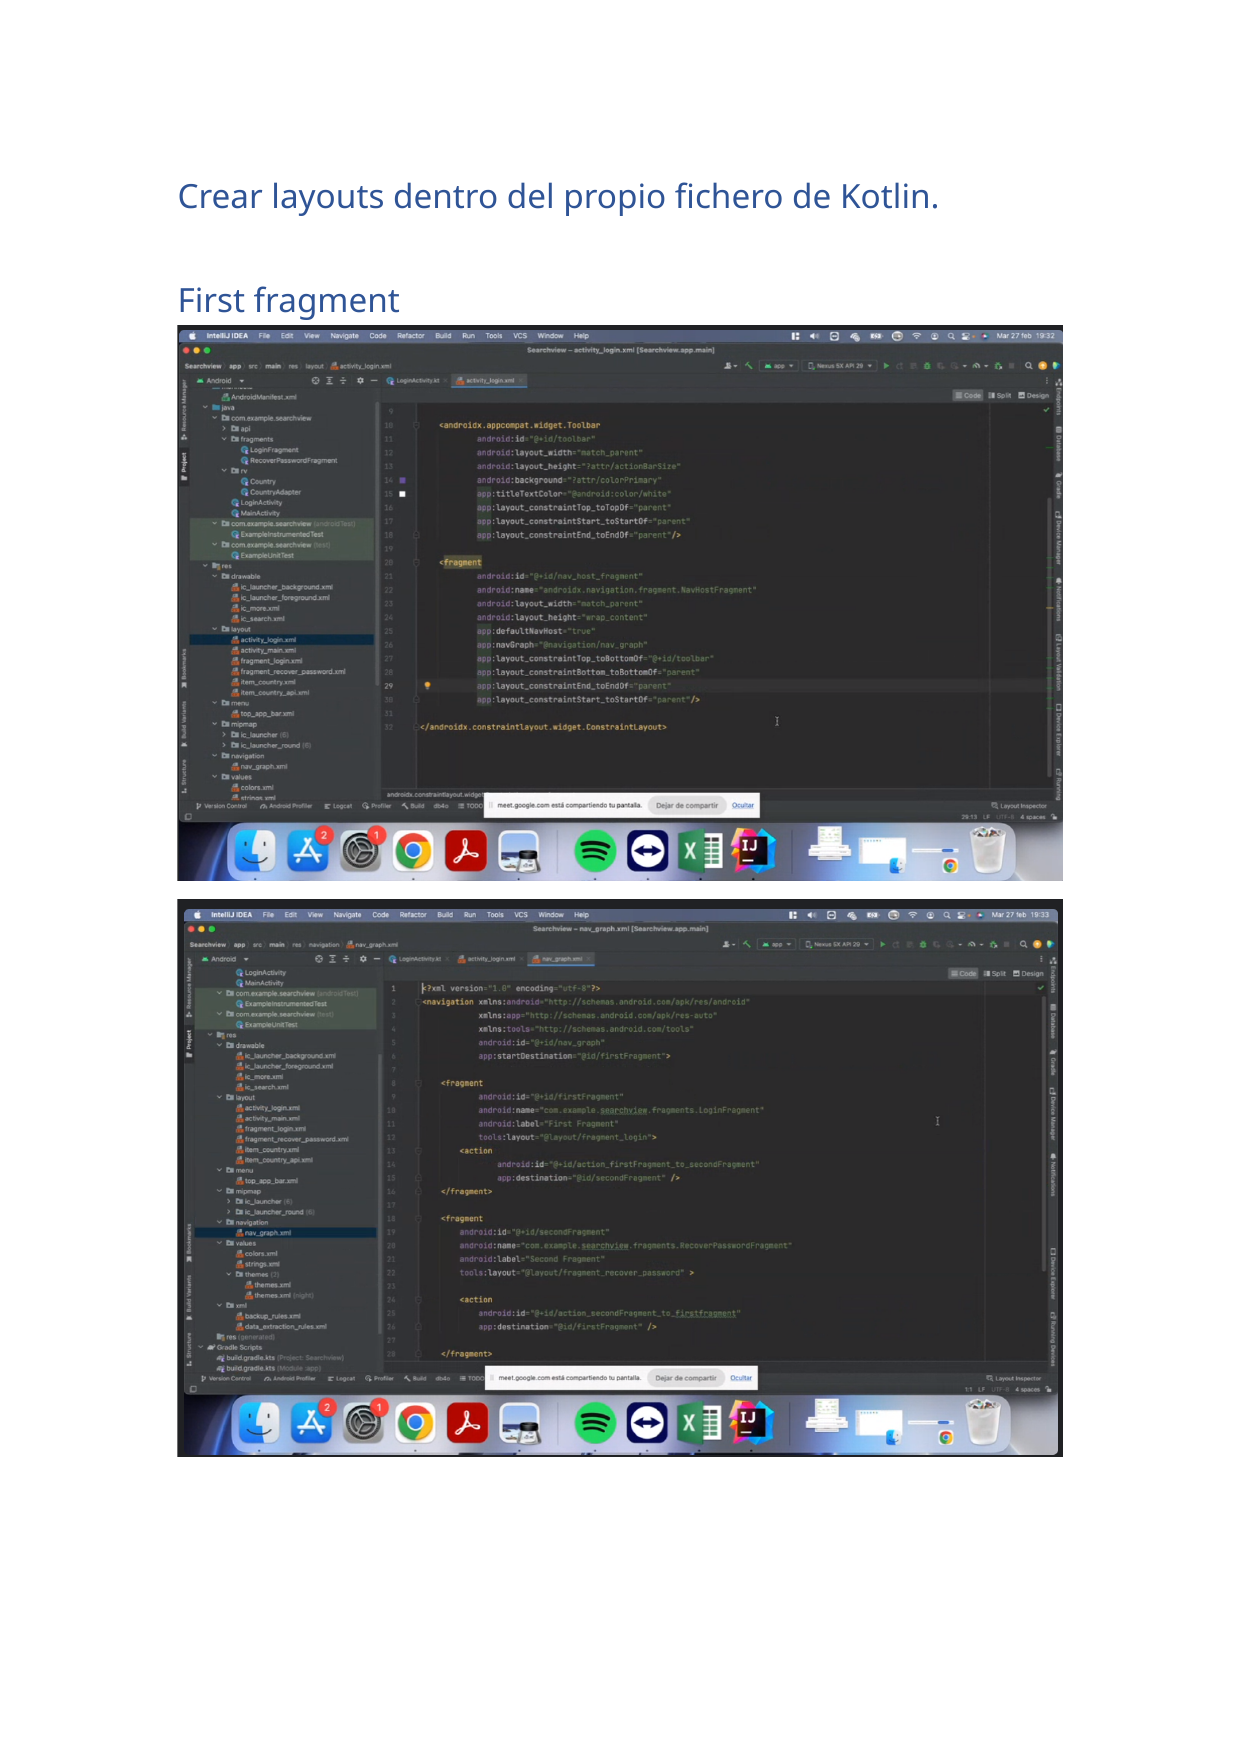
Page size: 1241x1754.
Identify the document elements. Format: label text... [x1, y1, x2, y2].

subtitle First fragment [177, 277, 1063, 322]
picture [177, 325, 1063, 881]
subtitle Crear layouts dentro del propio fichero de Kotlin. [177, 173, 1063, 218]
picture [177, 899, 1063, 1457]
